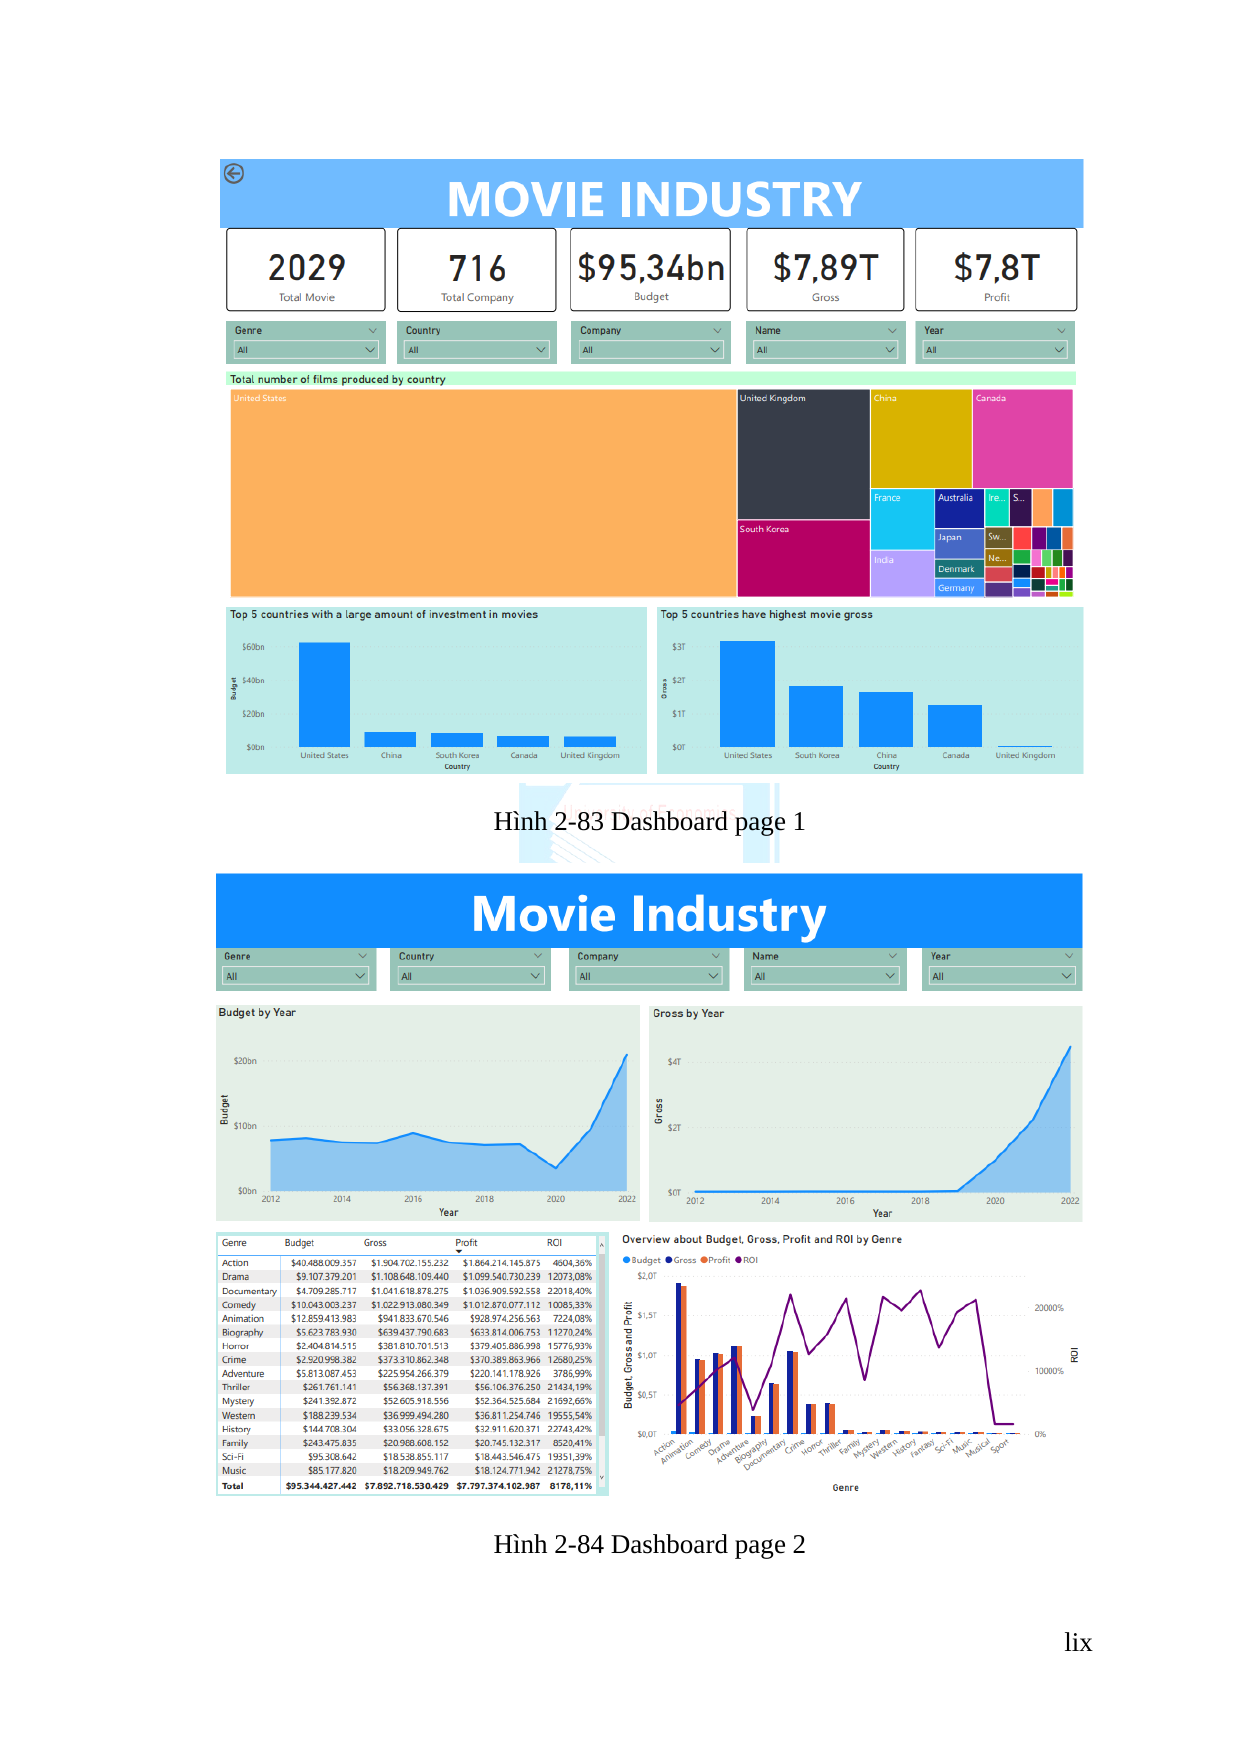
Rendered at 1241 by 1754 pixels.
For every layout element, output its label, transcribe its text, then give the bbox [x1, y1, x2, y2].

picture [206, 147, 1093, 783]
text Hình 2-83 Dashboard page 1 [207, 804, 1092, 836]
picture [206, 863, 1093, 1507]
text Hình 2-84 Dashboard page 2 [207, 1528, 1092, 1559]
